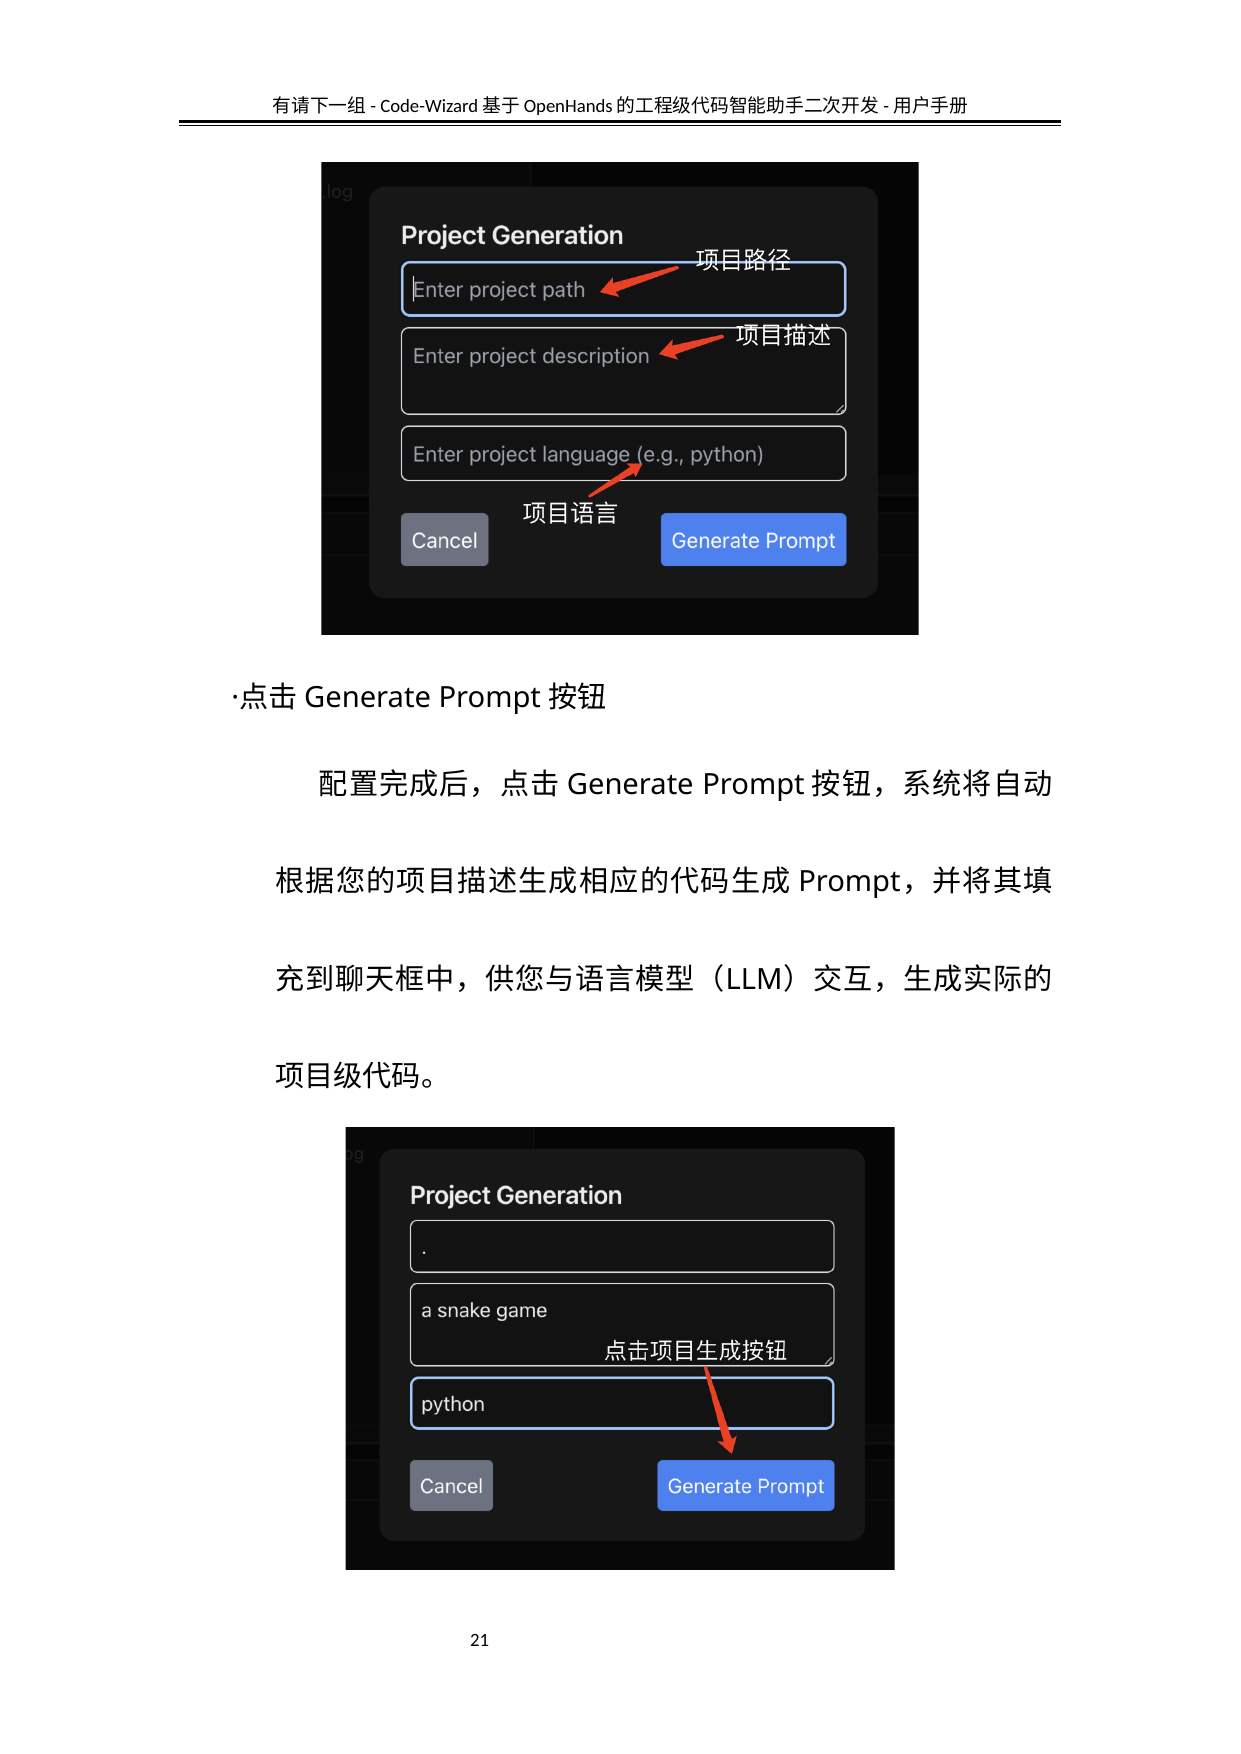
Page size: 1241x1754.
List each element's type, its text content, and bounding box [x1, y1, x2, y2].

picture [321, 162, 919, 635]
text 配置完成后，点击Generate Prompt按钮，系统将自动根据您的项目描述生成相应的代码生成Prompt，并将其填充到聊天框中，供您与语言模型（LLM）交互，生成实际的项目级代码。 [275, 749, 1053, 1106]
picture [345, 1127, 895, 1570]
text ·点击 Generate Prompt 按钮 [187, 663, 1053, 728]
